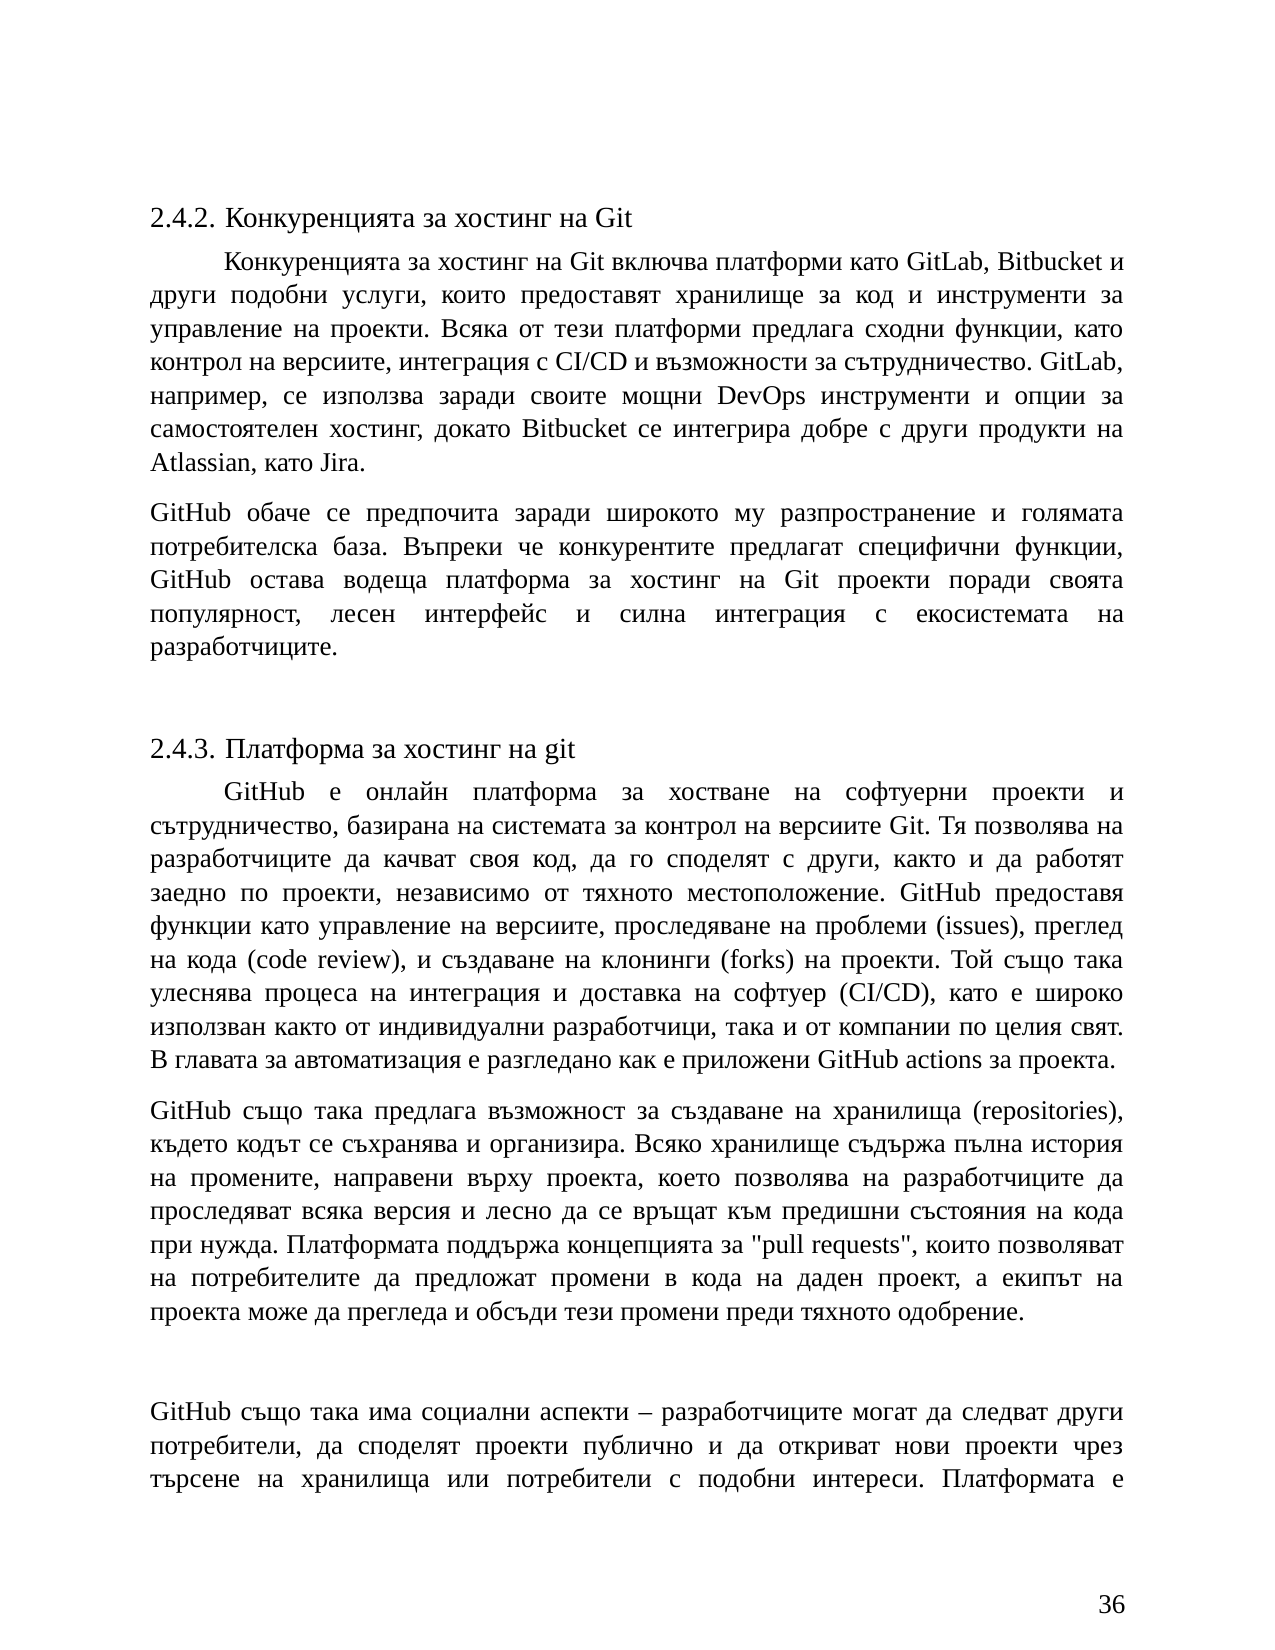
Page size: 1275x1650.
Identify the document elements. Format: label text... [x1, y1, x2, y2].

text Конкуренцията за хостинг на Git включва платформи като GitLab, Bitbucket и други подобни услуги, които предоставят хранилище за код и инструменти за управление на проекти. Всяка от тези платформи предлага сходни функции, като контрол на версиите, интеграция с CI/CD и възможности за сътрудничество. GitLab, например, се използва заради своите мощни DevOps инструменти и опции за самостоятелен хостинг, докато Bitbucket се интегрира добре с други продукти на Atlassian, като Jira. [150, 245, 1125, 477]
subtitle Платформа за хостинг на git [150, 731, 1125, 764]
text GitHub е онлайн платформа за хостване на софтуерни проекти и сътрудничество, базирана на системата за контрол на версиите Git. Тя позволява на разработчиците да качват своя код, да го споделят с други, както и да работят заедно по проекти, независимо от тяхното местоположение. GitHub предоставя функции като управление на версиите, проследяване на проблеми (issues), преглед на кода (code review), и създаване на клонинги (forks) на проекти. Той също така улеснява процеса на интеграция и доставка на софтуер (CI/CD), като е широко използван както от индивидуални разработчици, така и от компании по целия свят. В главата за автоматизация е разгледано как е приложени GitHub actions за проекта. [150, 775, 1125, 1075]
text GitHub обаче се предпочита заради широкото му разпространение и голямата потребителска база. Въпреки че конкурентите предлагат специфични функции, GitHub остава водеща платформа за хостинг на Git проекти поради своята популярност, лесен интерфейс и силна интеграция с екосистемата на разработчиците. [150, 496, 1125, 661]
subtitle Конкуренцията за хостинг на Git [150, 200, 1125, 234]
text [150, 1395, 1125, 1494]
text GitHub също така предлага възможност за създаване на хранилища (repositories), където кодът се съхранява и организира. Всяко хранилище съдържа пълна история на промените, направени върху проекта, което позволява на разработчиците да проследяват всяка версия и лесно да се връщат към предишни състояния на кода при нужда. Платформата поддържа концепцията за "pull requests", които позволяват на потребителите да предложат промени в кода на даден проект, а екипът на проекта може да прегледа и обсъди тези промени преди тяхното одобрение. [150, 1094, 1125, 1326]
